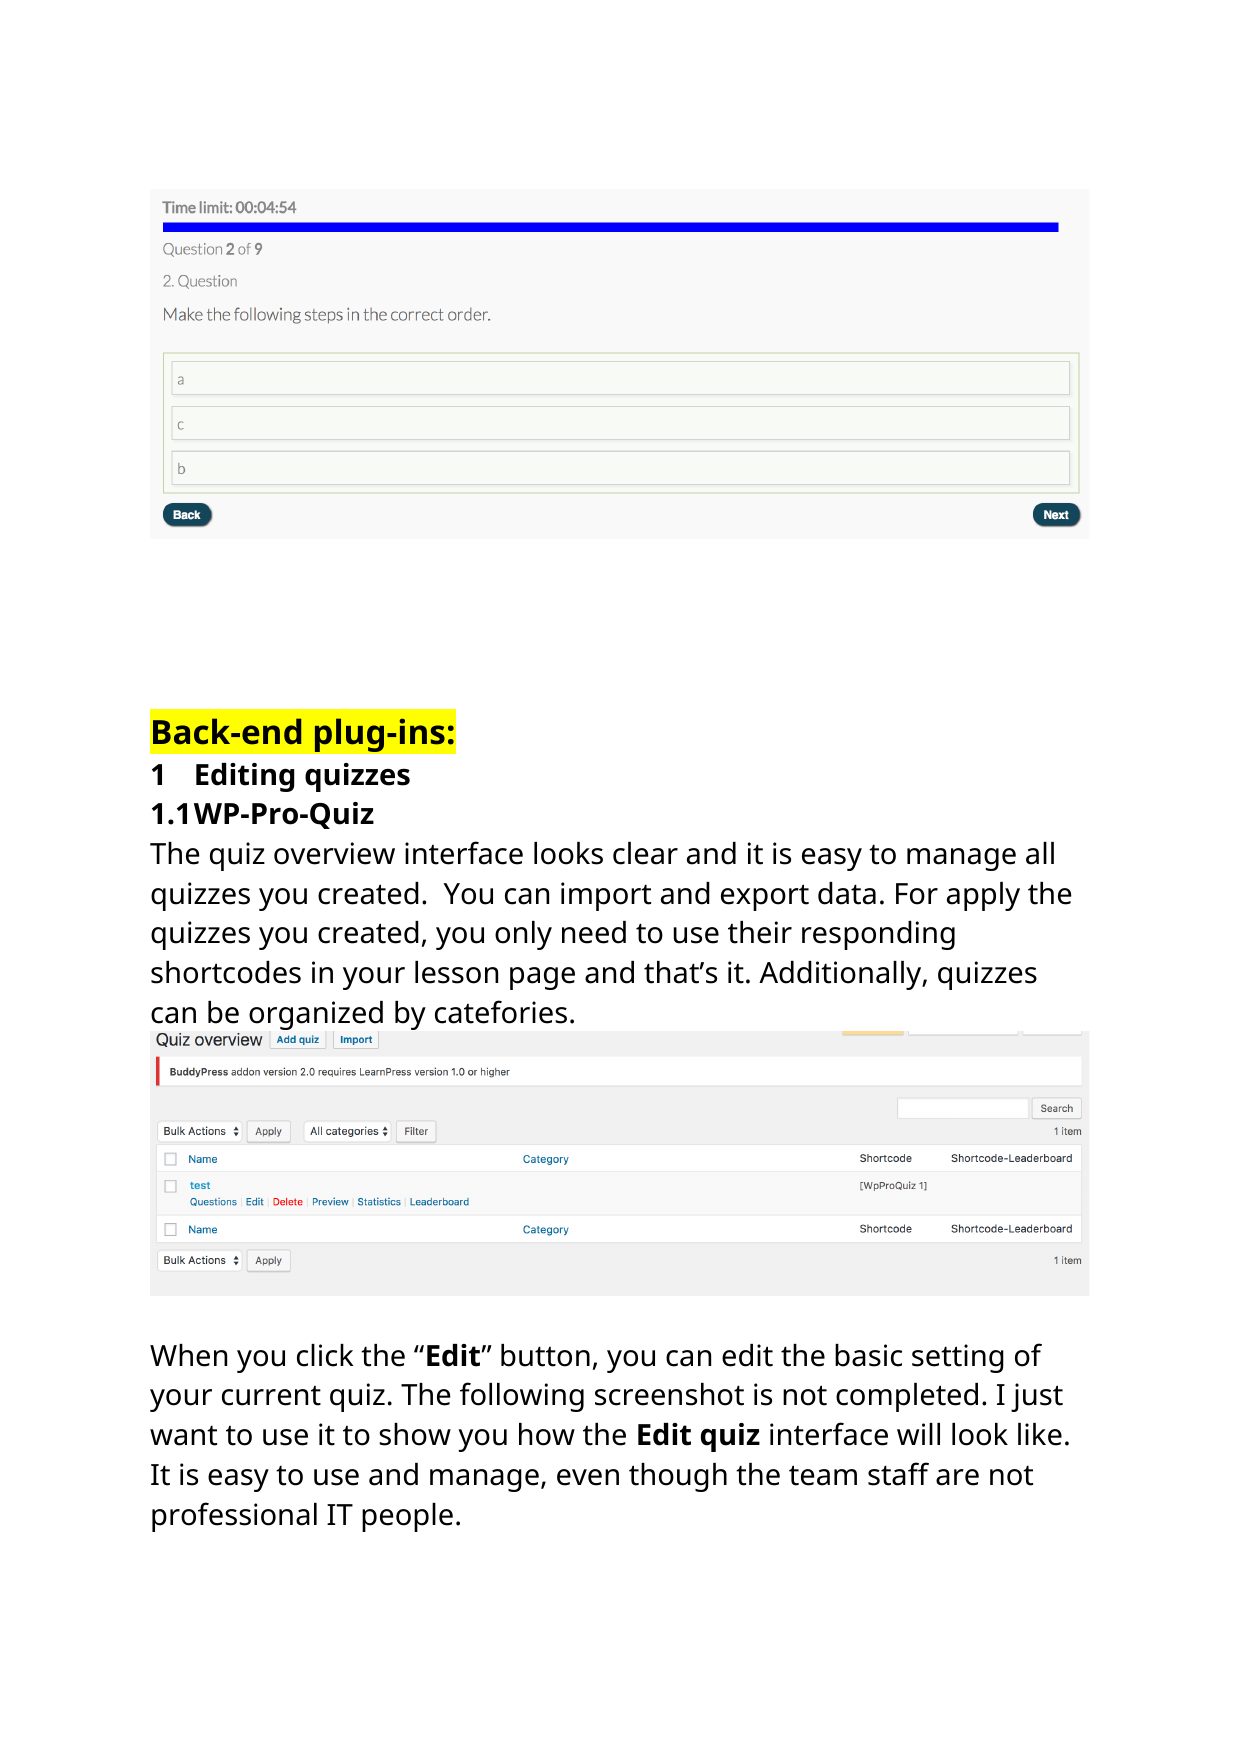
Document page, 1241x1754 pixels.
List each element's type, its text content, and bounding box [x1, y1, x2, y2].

picture [150, 189, 1090, 539]
list WP-Pro-Quiz [150, 793, 1090, 833]
picture [150, 1031, 1090, 1296]
text When you click the “Edit” button, you can edit the basic setting of your current quiz. The following screenshot is not completed. I just want to use it to show you how the Edit quiz interface will look like. It is easy to use and manage, even though the team staff are not professional IT people. [150, 1335, 1090, 1533]
list Editing quizzes [150, 754, 1090, 793]
text The quiz overview interface looks clear and it is easy to manage all quizzes you created. You can import and export data. For apply the quizzes you created, you only need to use their responding shortcodes in your lesson page and that’s it. Additionally, quizzes can be organized by catefories. [150, 833, 1090, 1031]
text Back-end plug-ins: [150, 708, 1090, 754]
